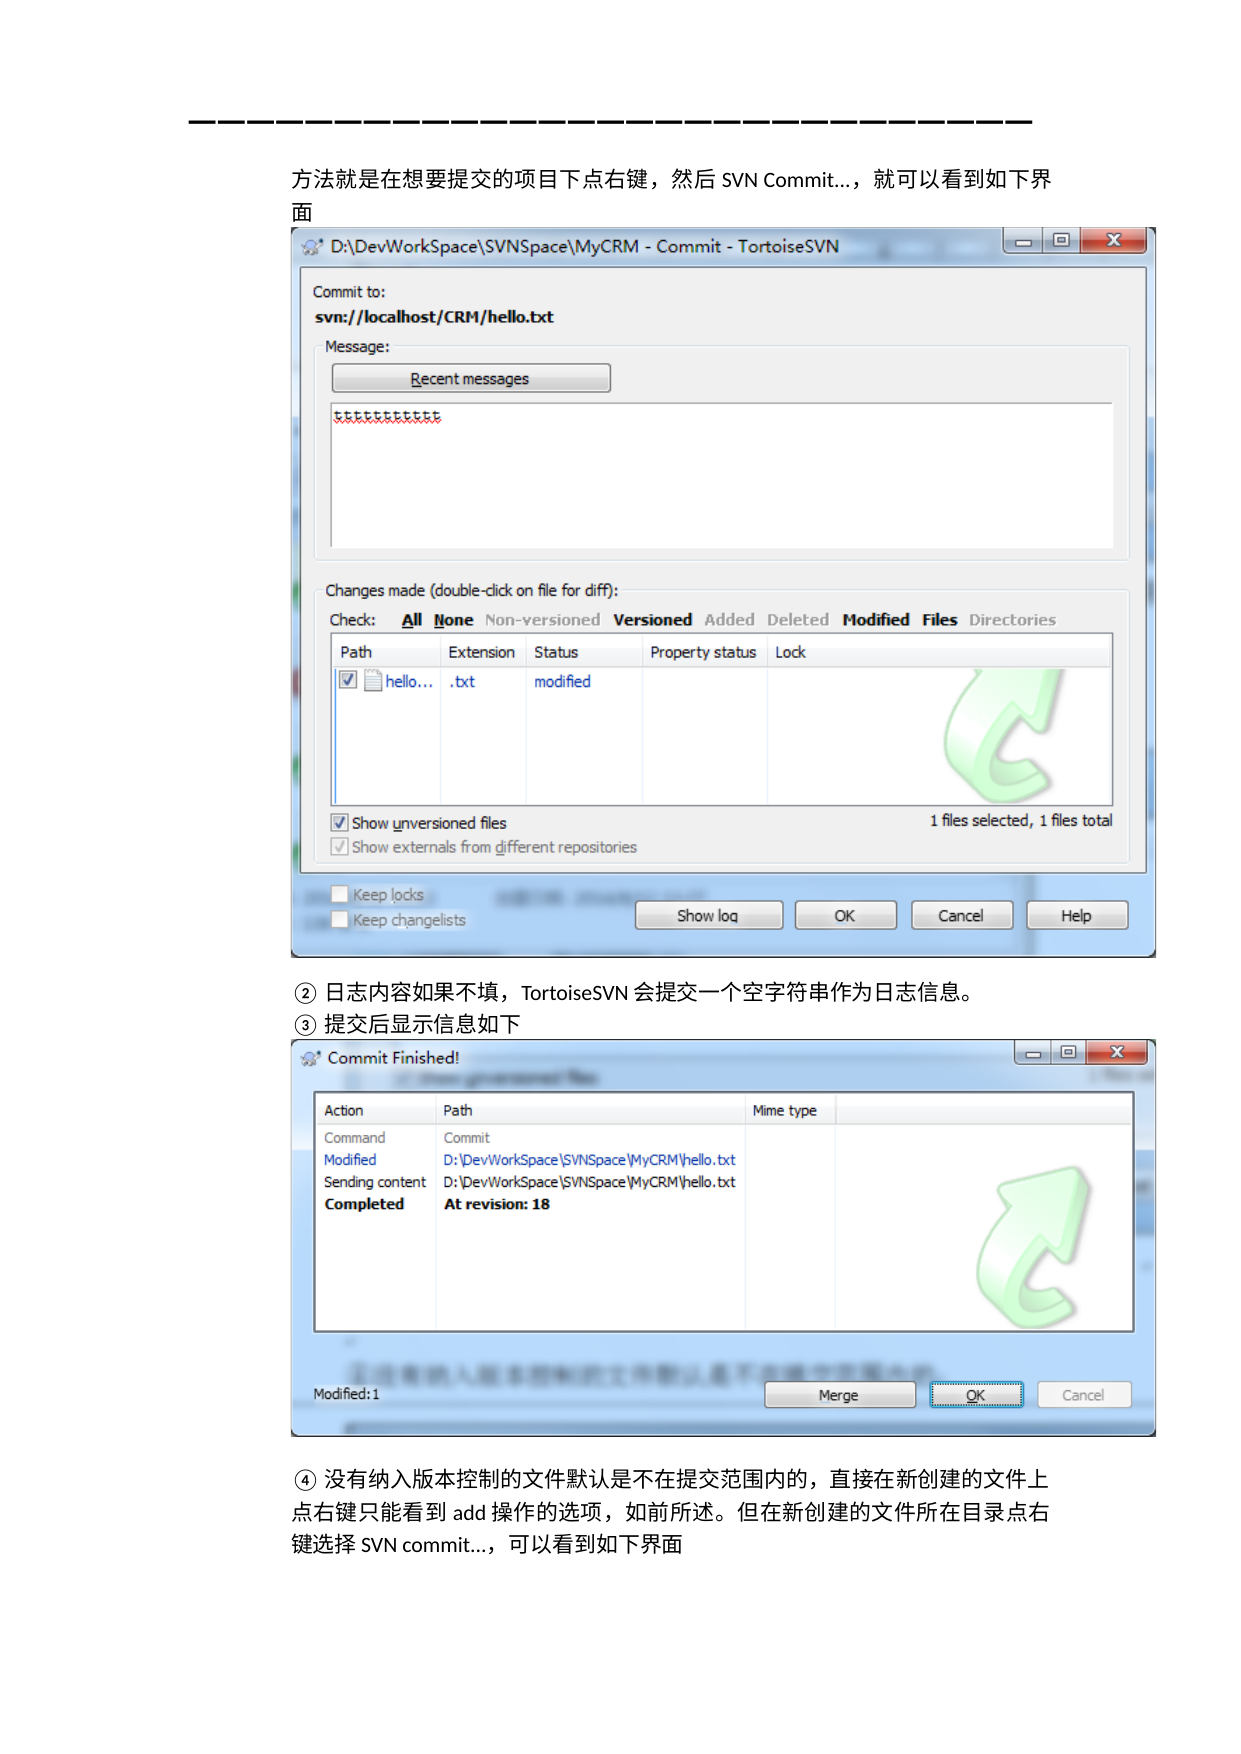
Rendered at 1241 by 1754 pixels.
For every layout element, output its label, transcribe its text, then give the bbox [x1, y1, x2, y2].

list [291, 162, 1053, 227]
list ③提交后显示信息如下 [291, 1007, 1053, 1039]
list ④没有纳入版本控制的文件默认是不在提交范围内的，直接在新创建的文件上点右键只能看到add操作的选项，如前所述。但在新创建的文件所在目录点右键选择SVN commit...，可以看到如下界面 [291, 1462, 1053, 1559]
list ②日志内容如果不填，TortoiseSVN会提交一个空字符串作为日志信息。 [291, 974, 1053, 1007]
picture [290, 1039, 1157, 1437]
picture [290, 227, 1157, 958]
